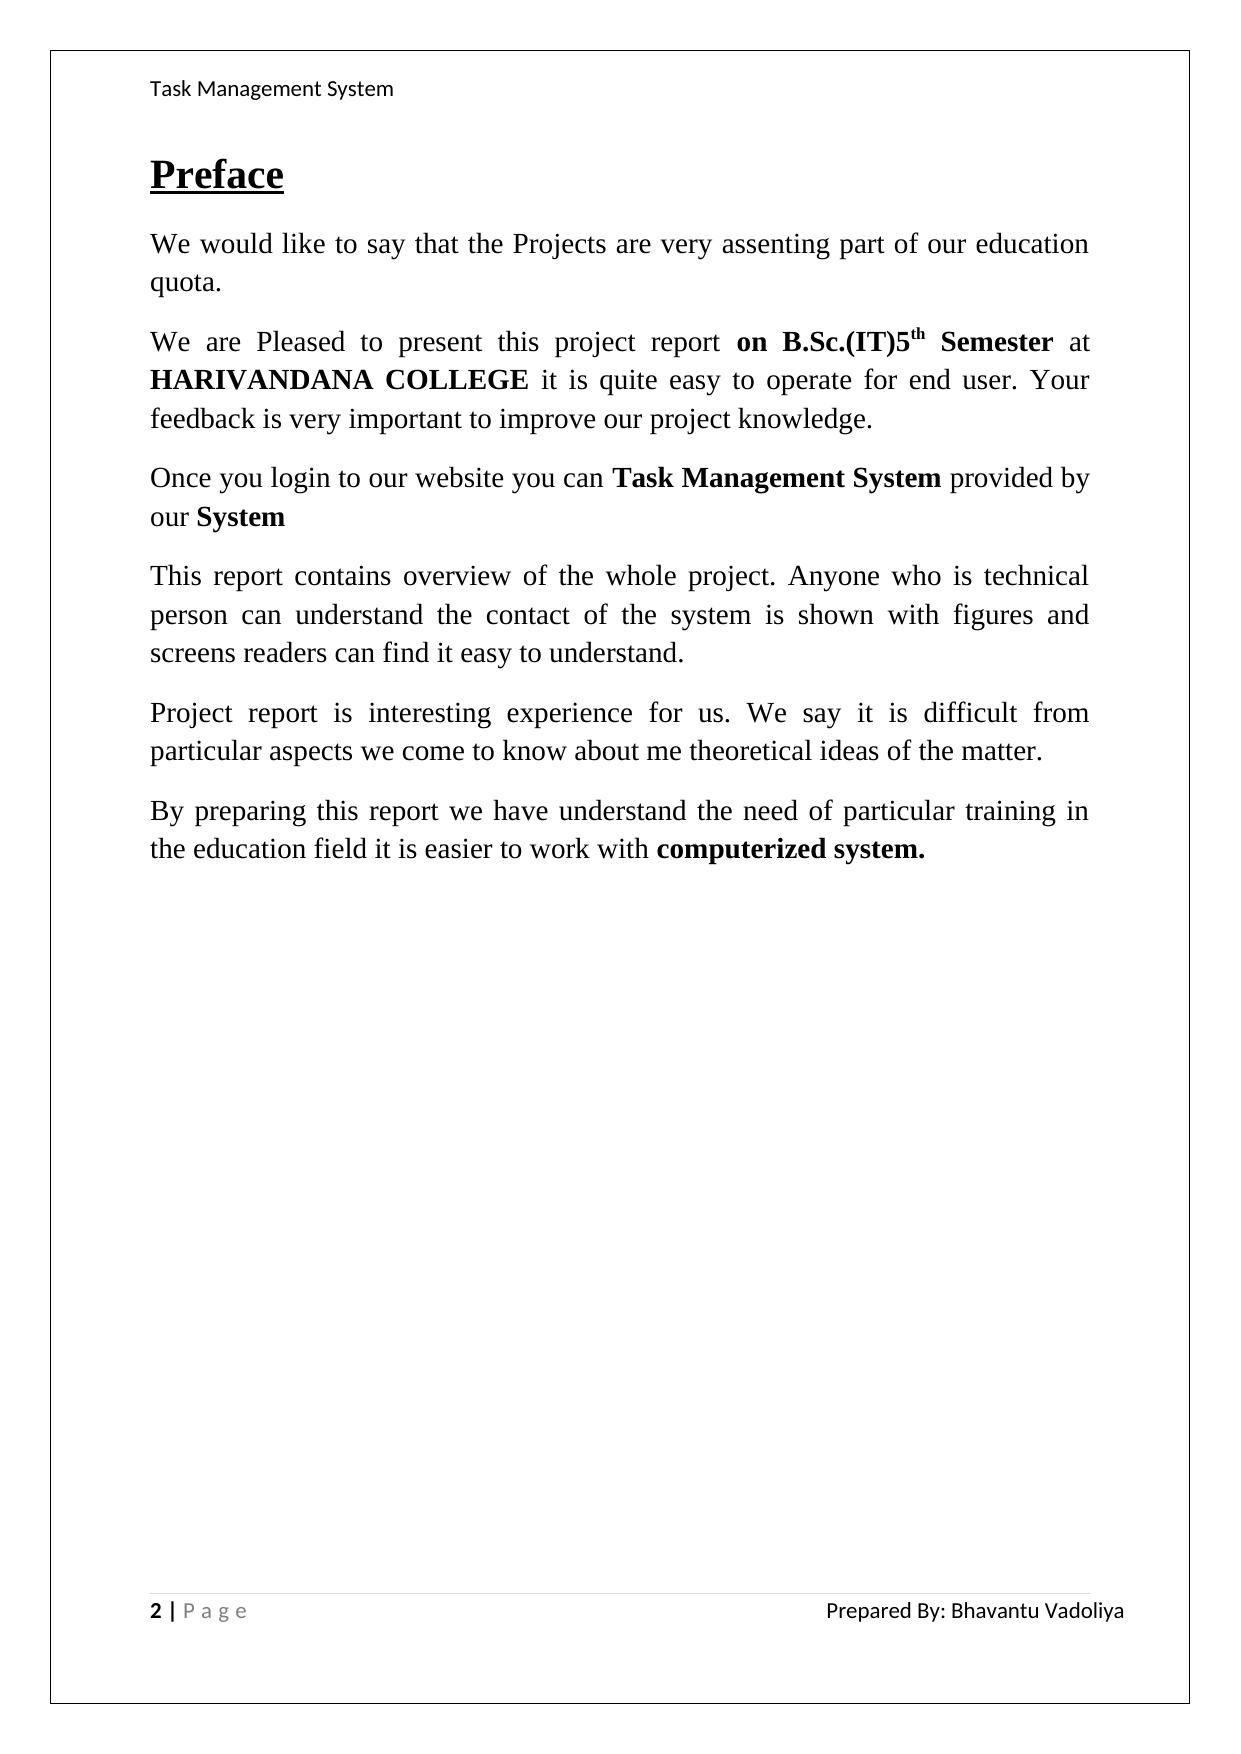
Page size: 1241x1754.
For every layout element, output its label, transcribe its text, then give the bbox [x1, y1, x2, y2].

text We are Pleased to present this project report on B.Sc.(IT)5th Semester at HARIVANDANA COLLEGE it is quite easy to operate for end user. Your feedback is very important to improve our project knowledge. [150, 324, 1090, 434]
text Project report is interesting experience for us. We say it is difficult from particular aspects we come to know about me theoretical ideas of the matter. [150, 695, 1090, 767]
text Preface [150, 150, 1090, 198]
text We would like to say that the Projects are very assenting part of our education quota. [150, 226, 1090, 298]
text By preparing this report we have understand the need of particular training in the education field it is easier to work with computerized system. [150, 793, 1090, 865]
text This report contains overview of the whole project. Anyone who is technical person can understand the contact of the system is shown with figures and screens readers can find it easy to understand. [150, 558, 1090, 669]
text Once you login to our website you can Task Management System provided by our System [150, 460, 1090, 532]
